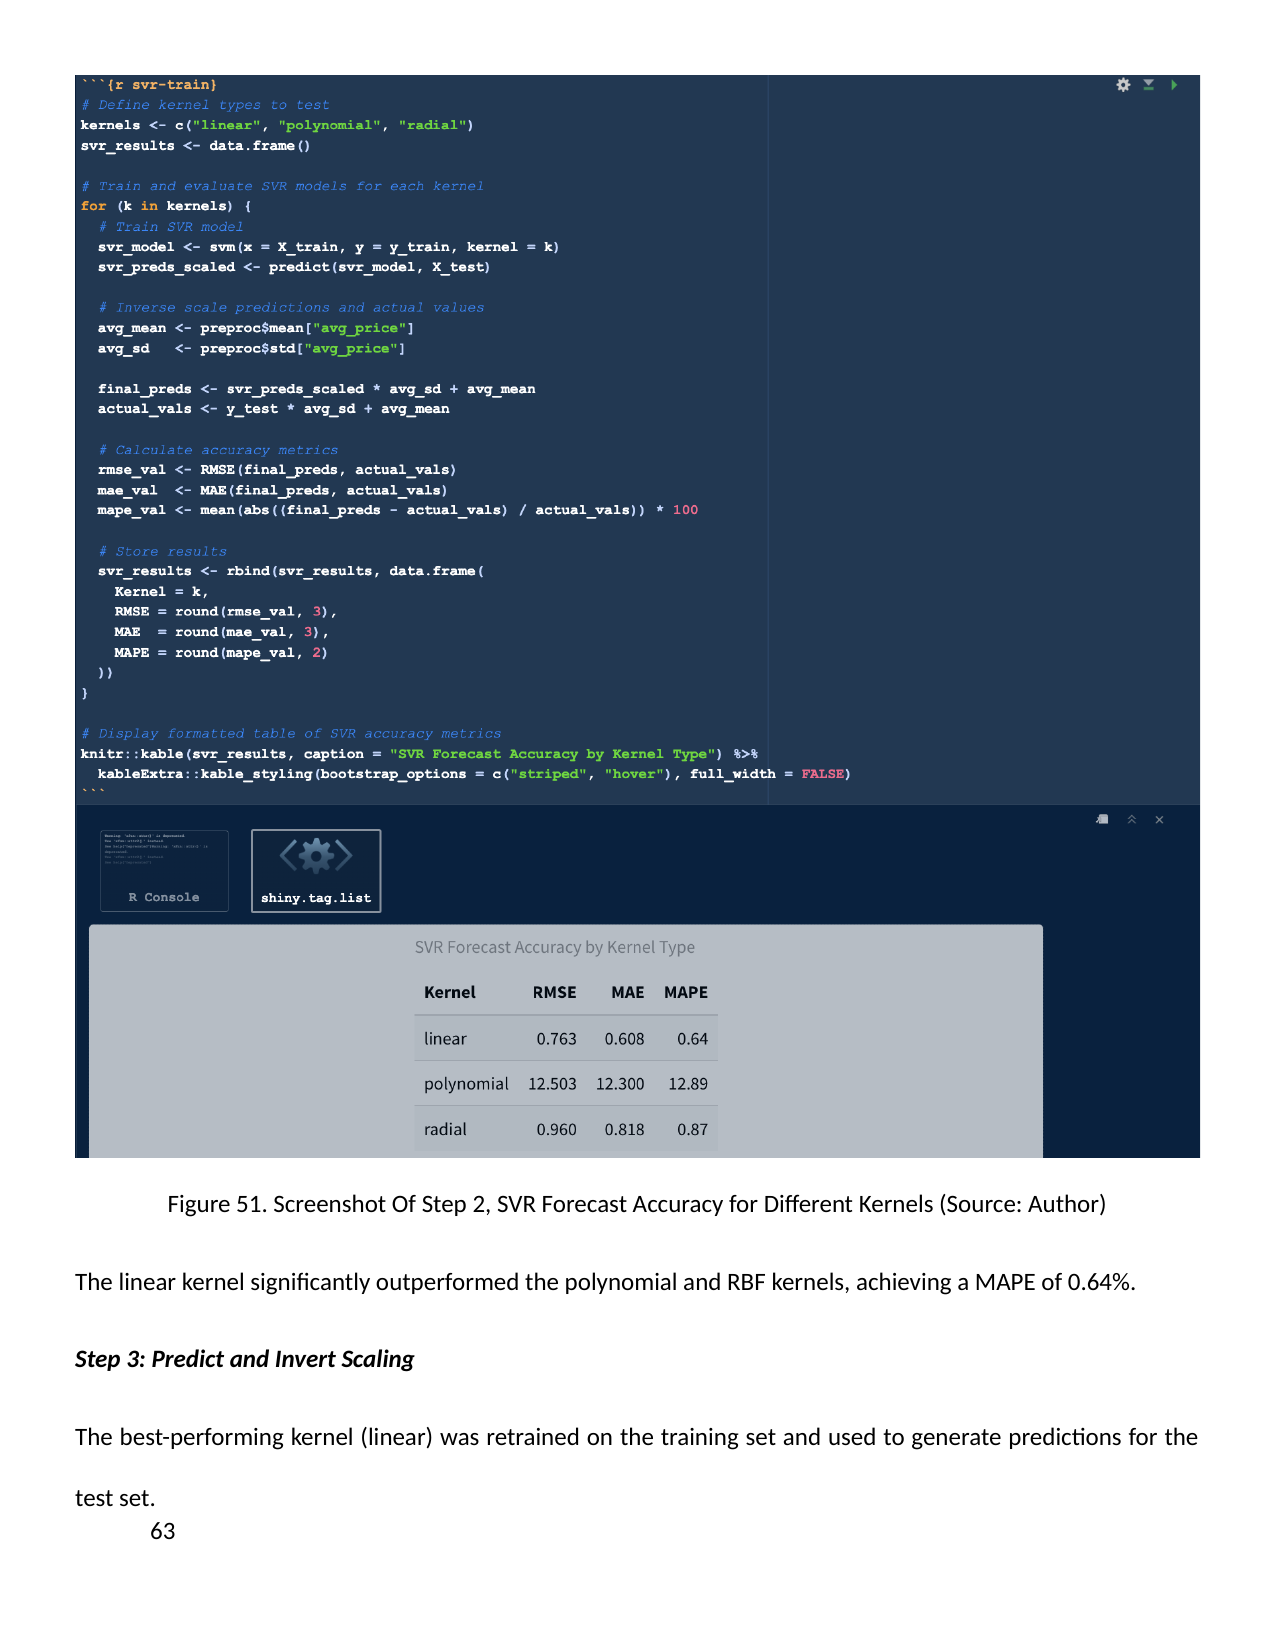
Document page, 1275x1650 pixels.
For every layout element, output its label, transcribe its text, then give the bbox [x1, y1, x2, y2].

text The linear kernel significantly outperformed the polynomial and RBF kernels, achieving a MAPE of 0.64%. [75, 1266, 1200, 1296]
picture [75, 75, 1200, 1158]
text Figure 51. Screenshot Of Step 2, SVR Forecast Accuracy for Different Kernels (Source: Author) [75, 1158, 1200, 1219]
text The best-performing kernel (linear) was retrained on the training set and used to generate predictions for the test set. [75, 1421, 1200, 1513]
text Step 3: Predict and Invert Scaling [75, 1343, 1200, 1374]
